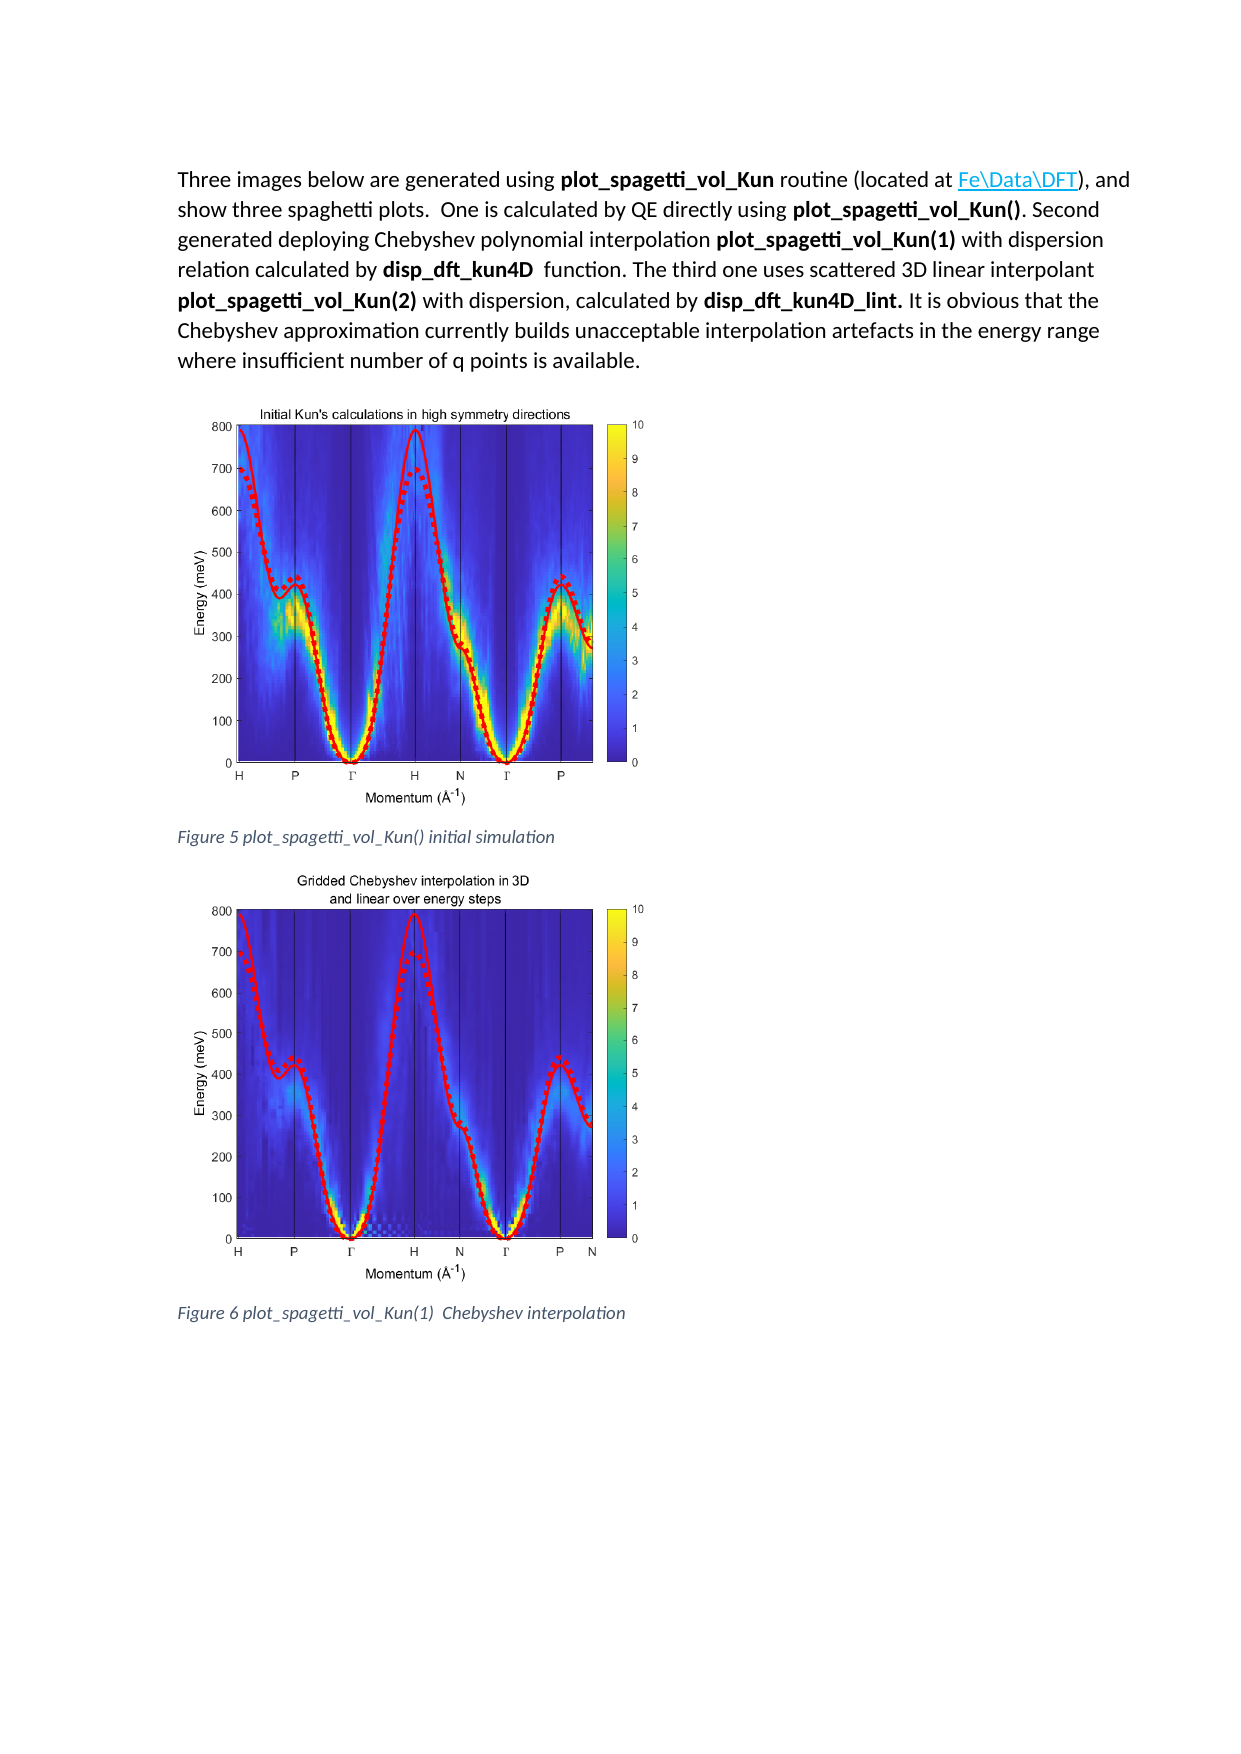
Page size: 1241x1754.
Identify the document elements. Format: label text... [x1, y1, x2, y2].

text Three images below are generated using plot_spagetti_vol_Kun routine (located at Fe\Data\DFT), and show three spaghetti plots. One is calculated by QE directly using plot_spagetti_vol_Kun(). Second generated deploying Chebyshev polynomial interpolation plot_spagetti_vol_Kun(1) with dispersion relation calculated by disp_dft_kun4D function. The third one uses scattered 3D linear interpolant plot_spagetti_vol_Kun(2) with dispersion, calculated by disp_dft_kun4D_lint. It is obvious that the Chebyshev approximation currently builds unacceptable interpolation artefacts in the energy range where insufficient number of q points is available. [177, 165, 1152, 374]
